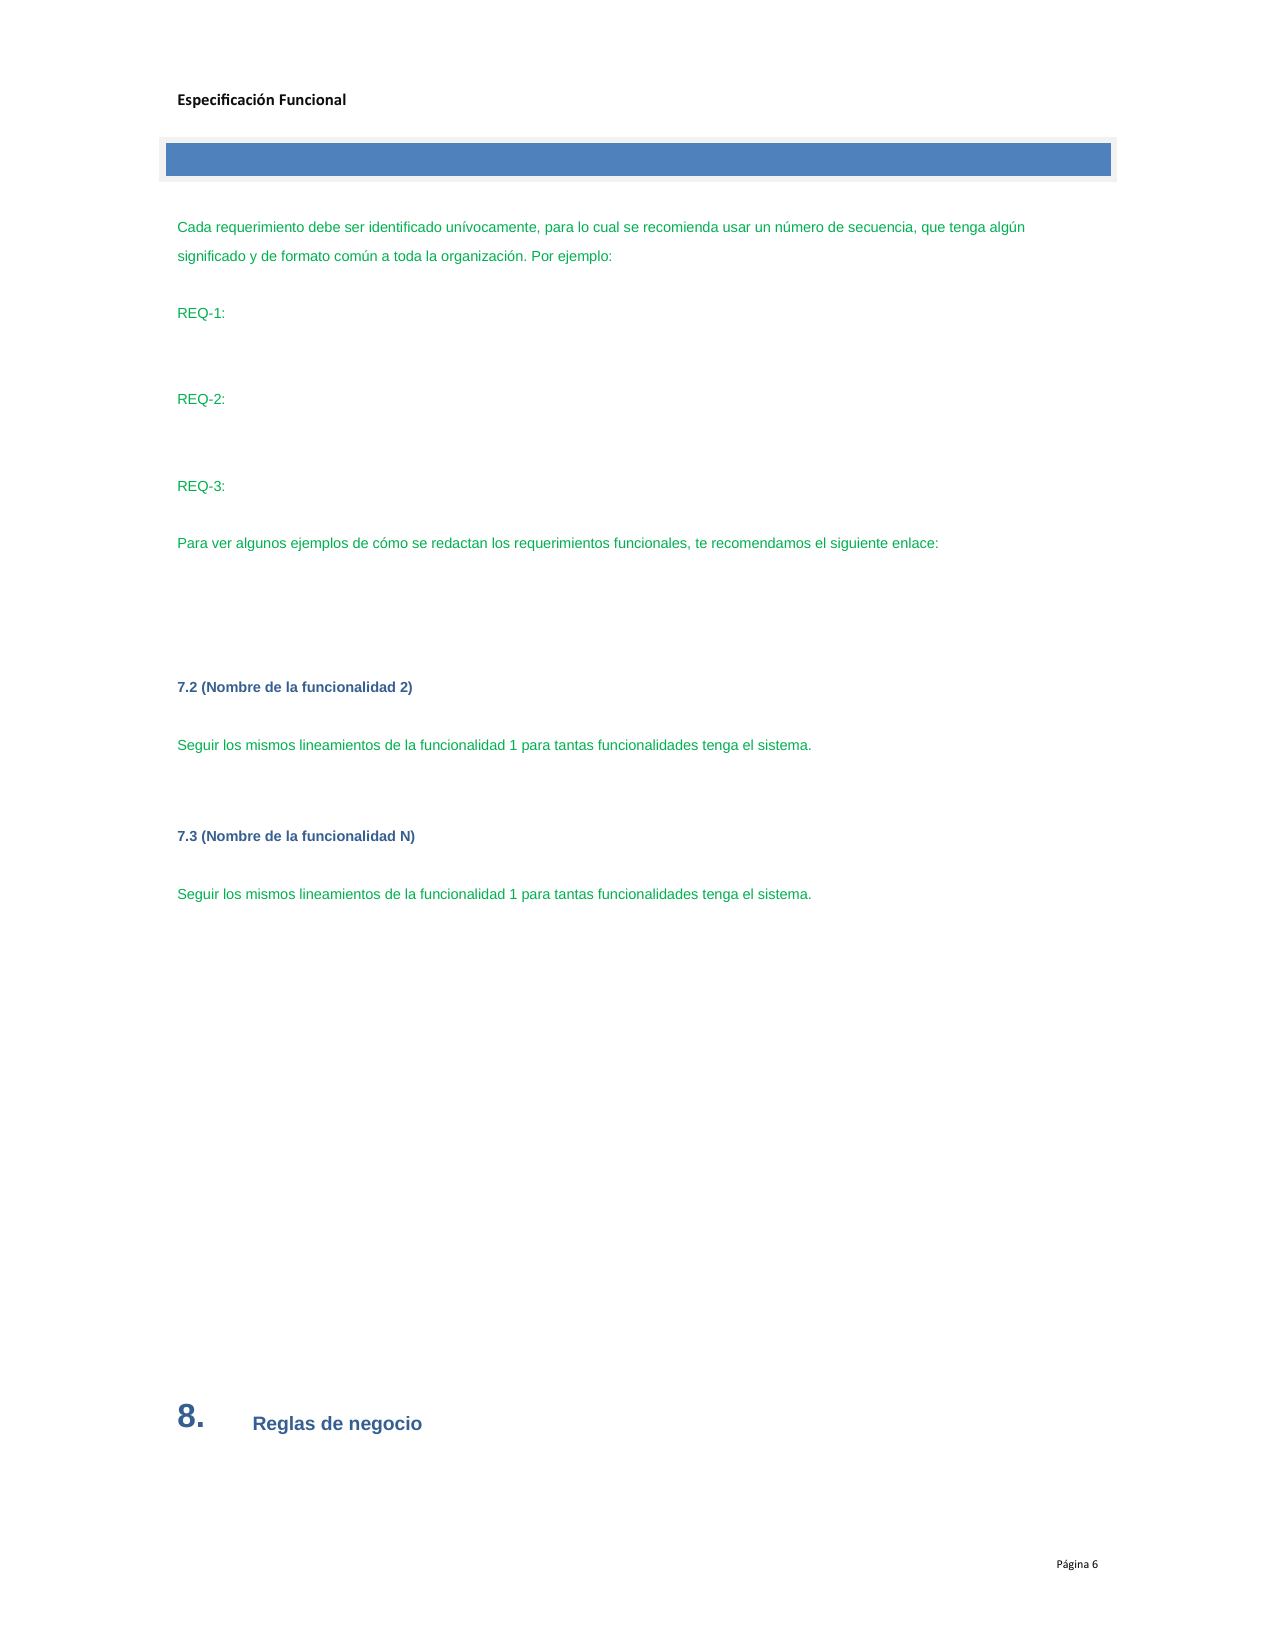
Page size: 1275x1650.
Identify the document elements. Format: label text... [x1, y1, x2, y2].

text REQ-3: [177, 466, 1098, 494]
text Seguir los mismos lineamientos de la funcionalidad 1 para tantas funcionalidades tenga el sistema. [177, 725, 1098, 754]
text 7.2 (Nombre de la funcionalidad 2) [177, 667, 1098, 696]
text Seguir los mismos lineamientos de la funcionalidad 1 para tantas funcionalidades tenga el sistema. [177, 874, 1098, 903]
text REQ-1: [177, 293, 1098, 322]
text 7.3 (Nombre de la funcionalidad N) [177, 816, 1098, 845]
text REQ-2: [177, 379, 1098, 408]
text Cada requerimiento debe ser identificado unívocamente, para lo cual se recomienda usar un número de secuencia, que tenga algún significado y de formato común a toda la organización. Por ejemplo: [177, 207, 1098, 264]
text Para ver algunos ejemplos de cómo se redactan los requerimientos funcionales, te recomendamos el siguiente enlace: [177, 523, 1098, 552]
list Reglas de negocio [177, 1396, 1098, 1434]
